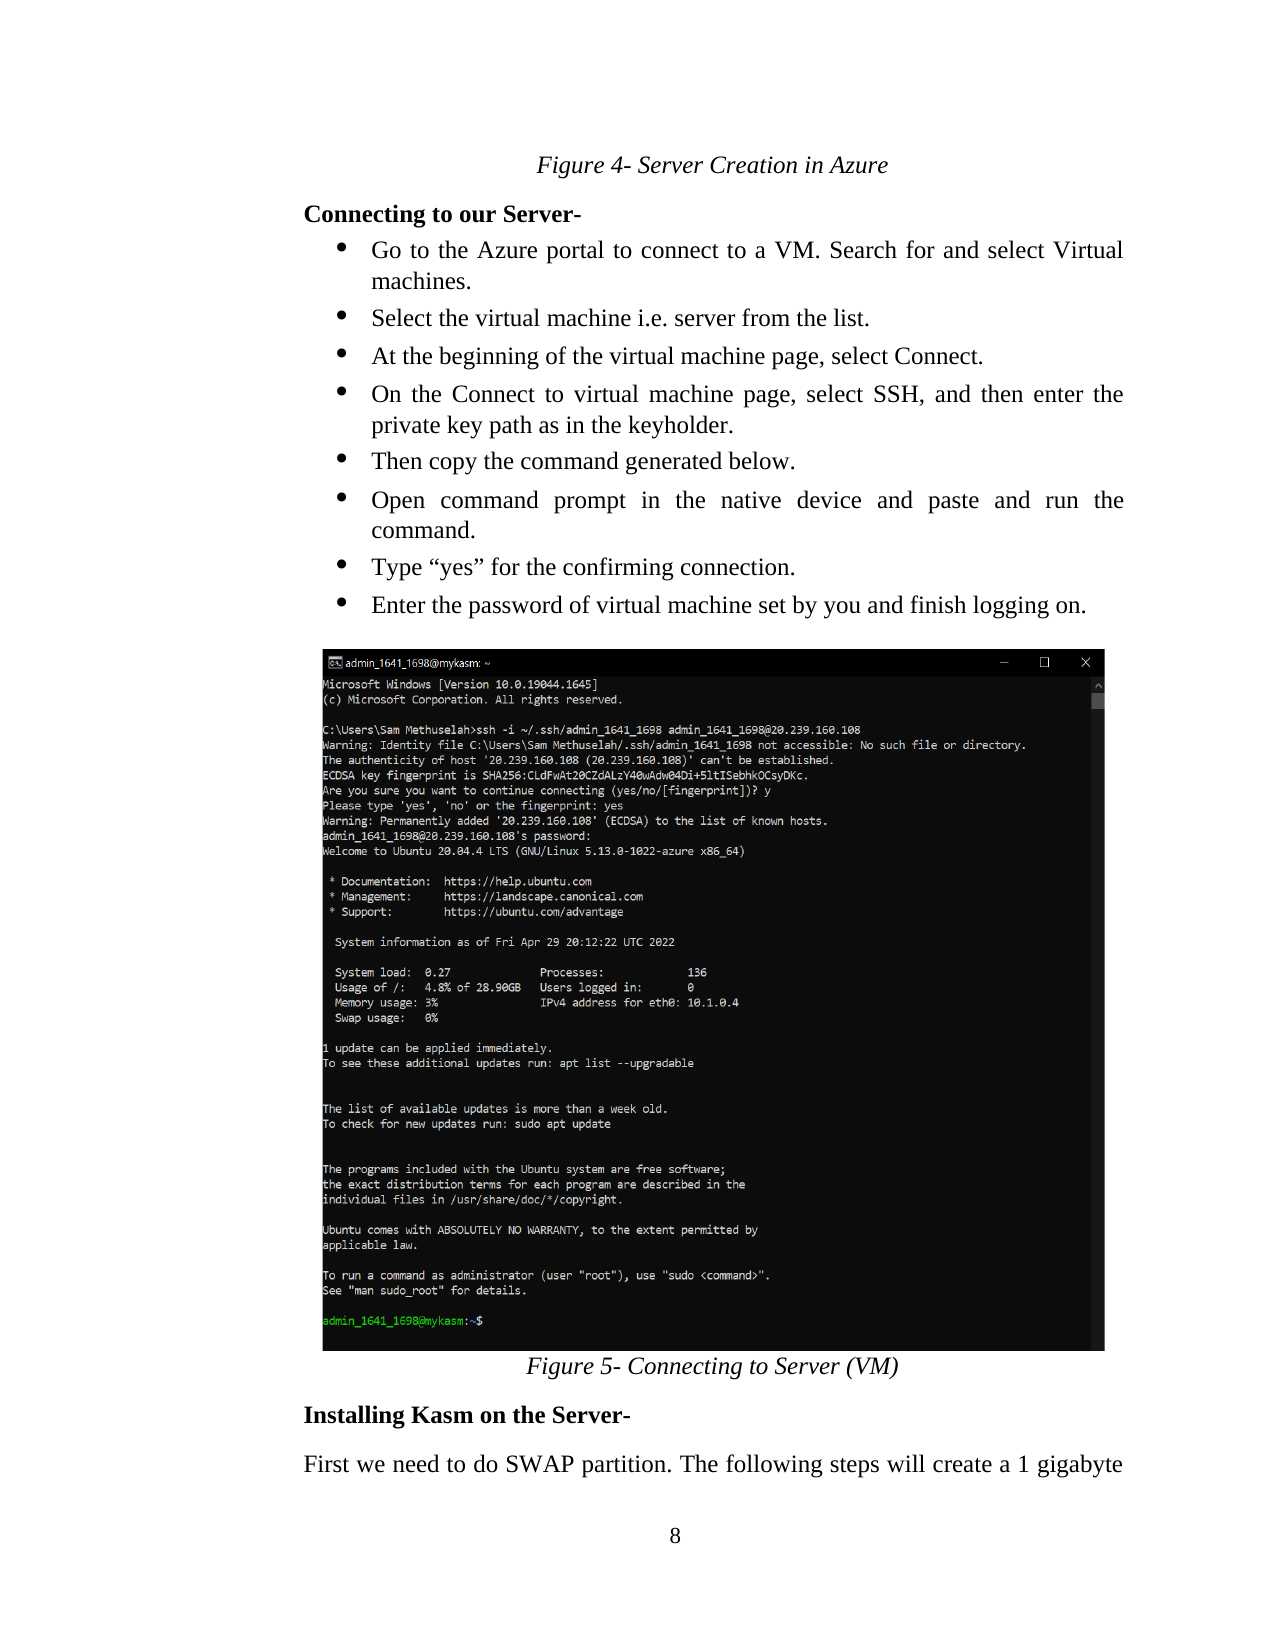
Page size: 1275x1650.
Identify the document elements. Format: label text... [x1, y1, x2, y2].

list At the beginning of the virtual machine page, select Connect. [336, 333, 1125, 371]
list Type “yes” for the confirming connection. [336, 544, 1125, 582]
list Select the virtual machine i.e. server from the list. [336, 295, 1125, 333]
text Connecting to our Server- [303, 199, 1125, 228]
list Enter the password of virtual machine set by you and finish logging on. [336, 582, 1125, 621]
list Open command prompt in the native device and paste and run the command. [336, 477, 1125, 544]
list Then copy the command generated below. [336, 438, 1125, 477]
list Go to the Azure portal to connect to a VM. Search for and select Virtual machines. [336, 228, 1125, 295]
text Figure 4- Server Creation in Azure [302, 150, 1125, 179]
text Figure 5- Connecting to Server (VM) [302, 1351, 1125, 1379]
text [303, 1449, 1125, 1477]
list On the Connect to virtual machine page, select SSH, and then enter the private key path as in the keyholder. [336, 371, 1125, 438]
text Installing Kasm on the Server- [303, 1400, 1125, 1428]
picture [322, 649, 1105, 1351]
